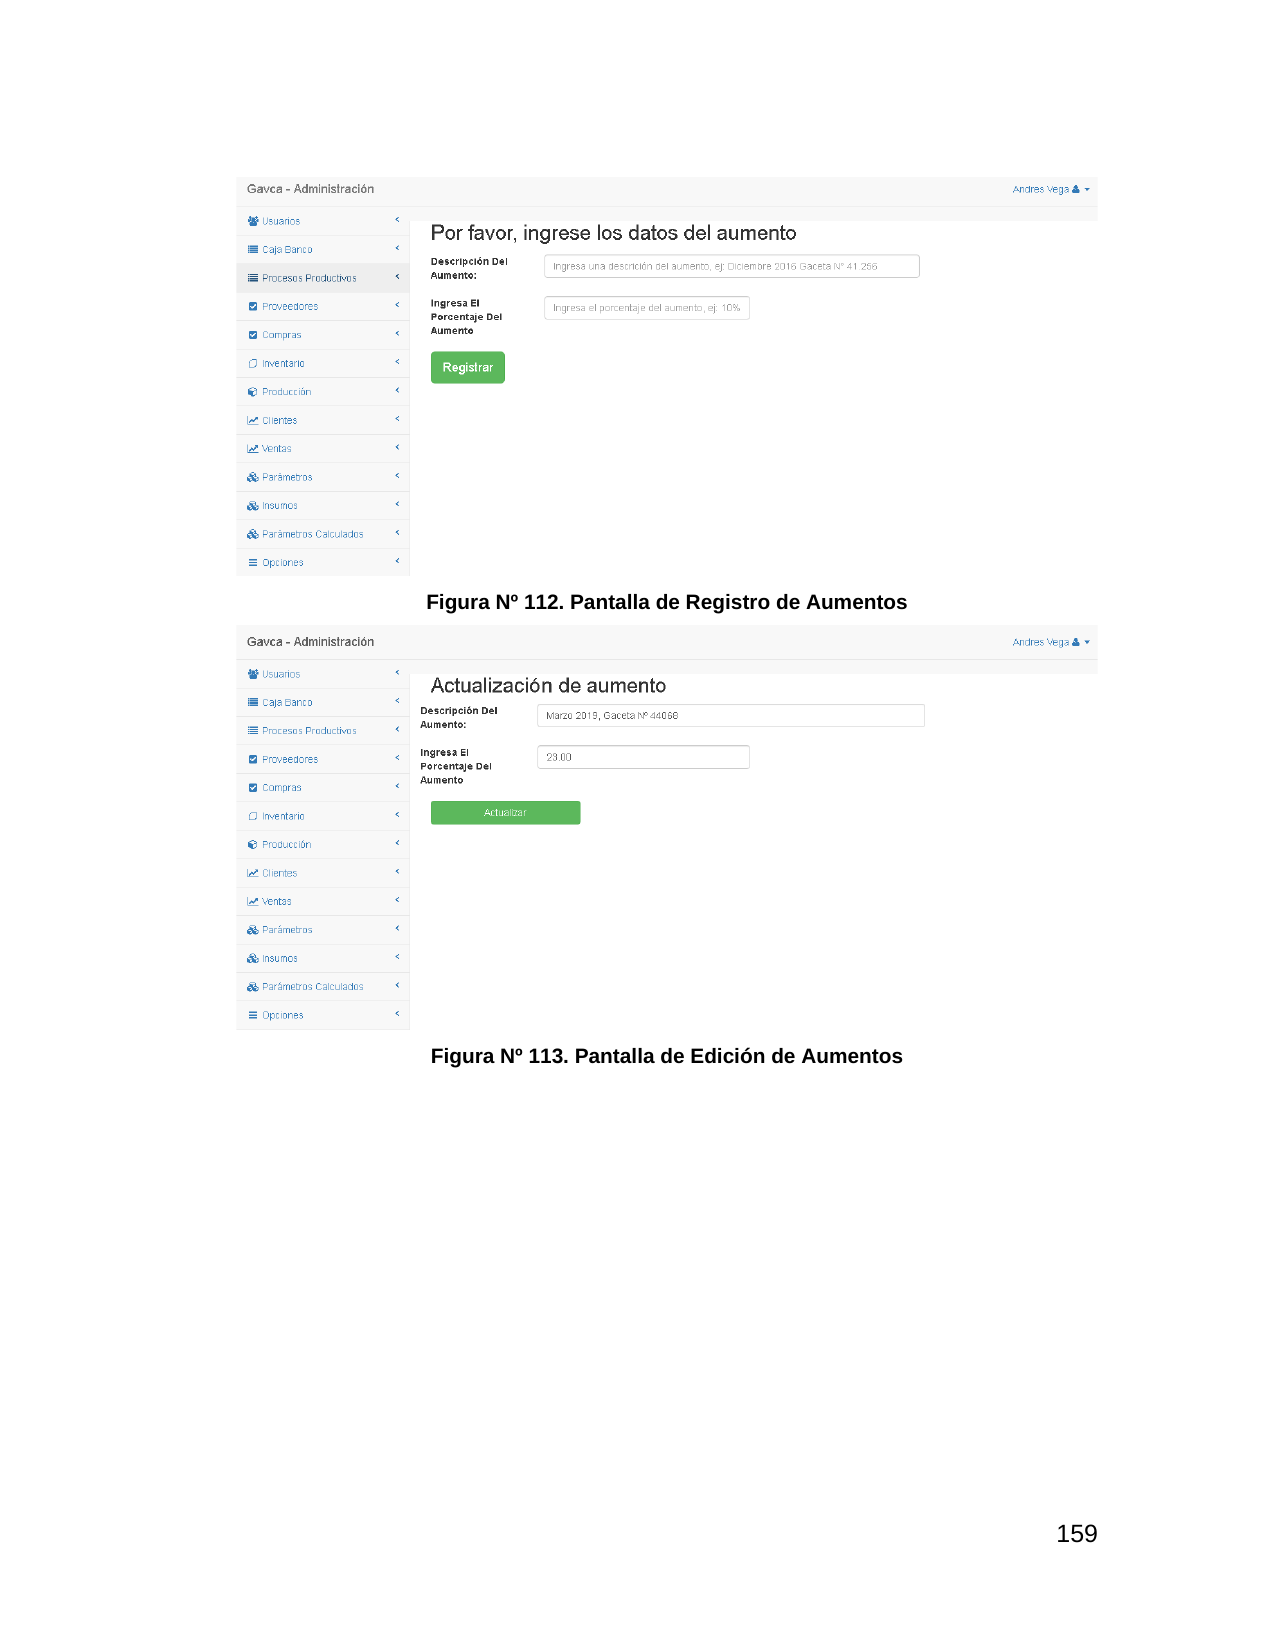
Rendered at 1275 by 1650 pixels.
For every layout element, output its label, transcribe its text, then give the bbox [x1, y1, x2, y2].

text Figura Nº 113. Pantalla de Edición de Aumentos [236, 1044, 1098, 1068]
text Figura Nº 112. Pantalla de Registro de Aumentos [236, 589, 1098, 613]
picture [236, 177, 1098, 576]
picture [236, 625, 1098, 1030]
